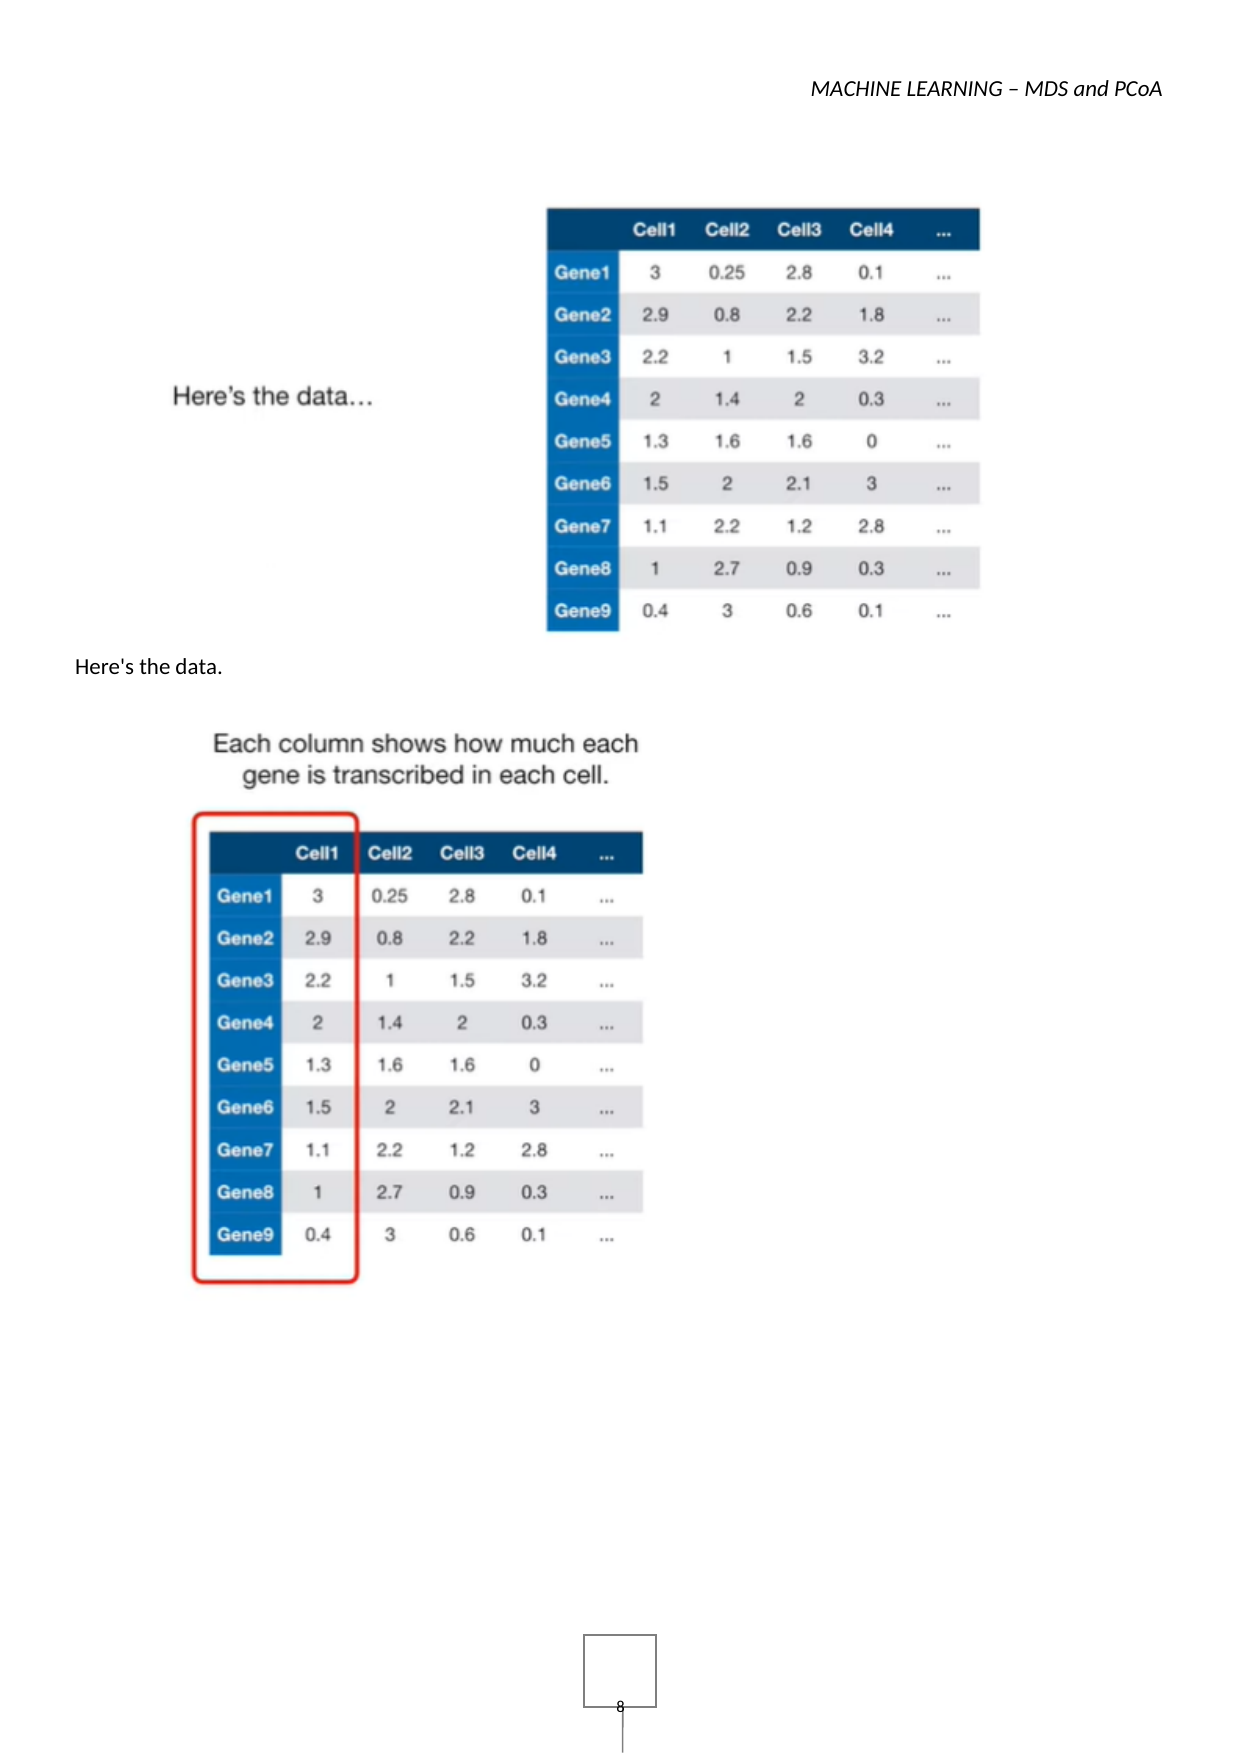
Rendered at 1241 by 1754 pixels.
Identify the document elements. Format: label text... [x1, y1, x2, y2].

picture [75, 707, 662, 1301]
picture [75, 101, 1013, 652]
text Here's the data. [75, 652, 1165, 680]
